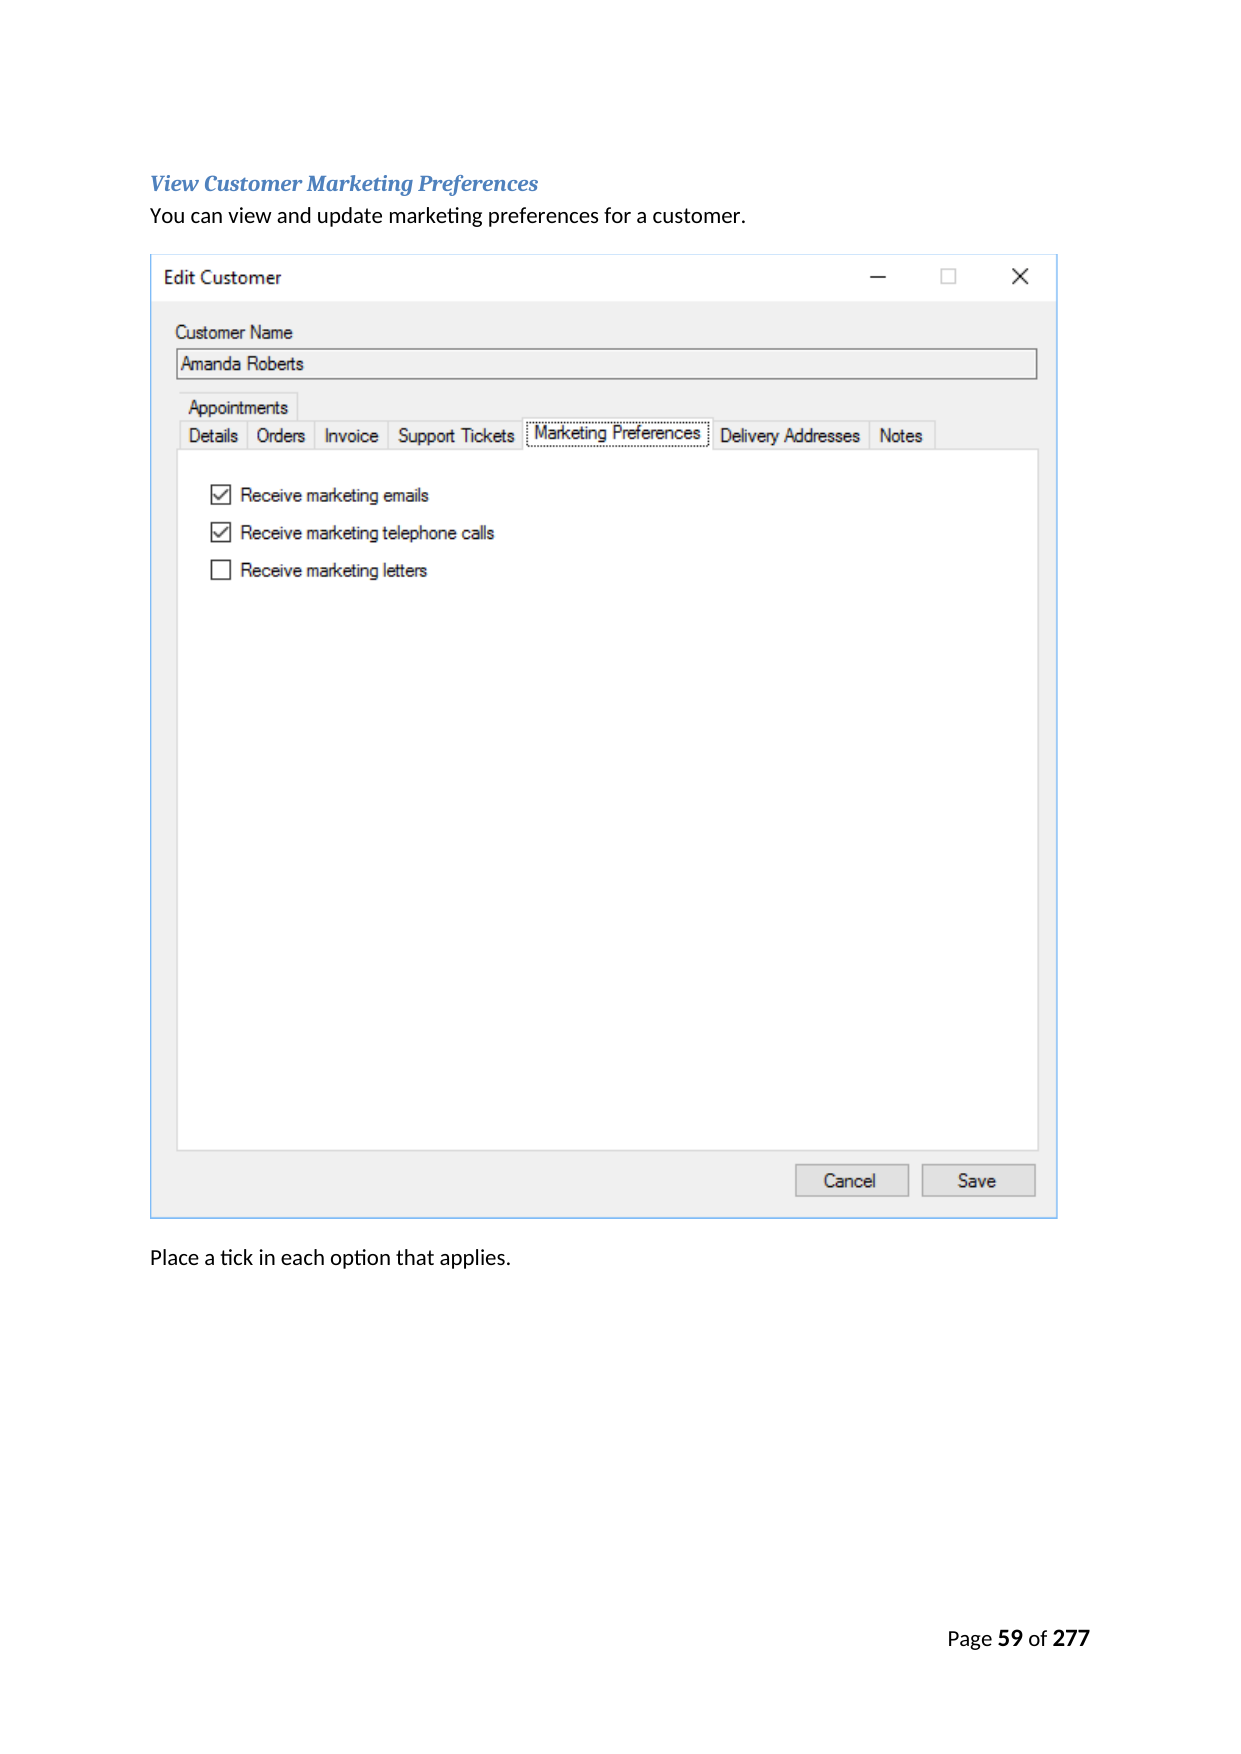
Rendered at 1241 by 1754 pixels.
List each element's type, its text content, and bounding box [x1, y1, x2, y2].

picture [150, 254, 1058, 1219]
subtitle View Customer Marketing Preferences [150, 171, 1090, 197]
text You can view and update marketing preferences for a customer. [150, 201, 1090, 229]
text Place a tick in each option that applies. [150, 1243, 1090, 1271]
